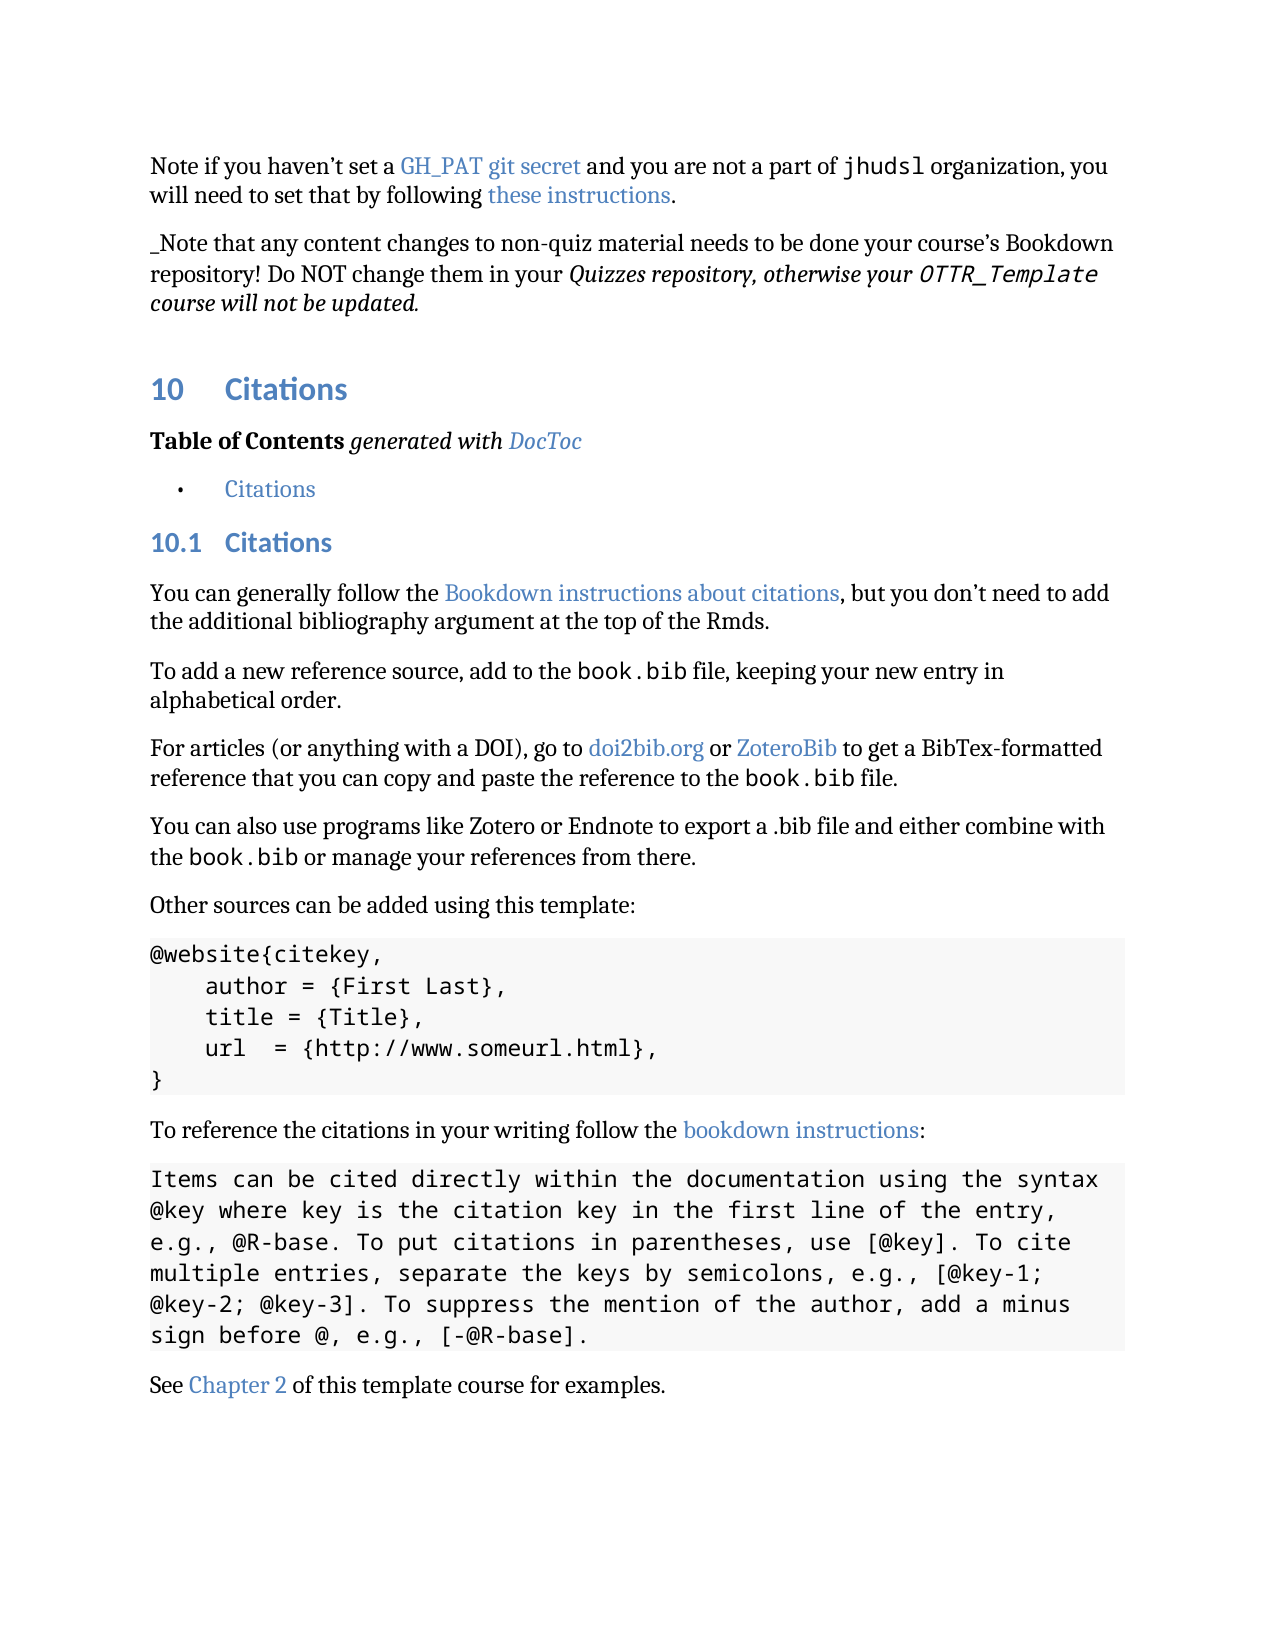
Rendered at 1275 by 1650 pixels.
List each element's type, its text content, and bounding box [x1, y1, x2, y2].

text Table of Contents generated with DocToc [150, 427, 1125, 456]
text Other sources can be added using this template: [150, 891, 1125, 920]
text For articles (or anything with a DOI), go to doi2bib.org or ZoteroBib to get a BibTex-formatted reference that you can copy and paste the reference to the book.bib file. [150, 733, 1125, 793]
text To reference the citations in your writing follow the bookdown instructions: [150, 1116, 1125, 1144]
text Items can be cited directly within the documentation using the syntax @key where key is the citation key in the first line of the entry, e.g., @R-base. To put citations in parentheses, use [@key]. To cite multiple entries, separate the keys by semicolons, e.g., [@key-1; @key-2; @key-3]. To suppress the mention of the author, add a minus sign before @, e.g., [-@R-base]. [150, 1163, 1125, 1351]
text You can generally follow the Bookdown instructions about citations, but you don’t need to add the additional bibliography argument at the top of the Rmds. [150, 578, 1125, 636]
text Note if you haven’t set a GH_PAT git secret and you are not a part of jhudsl organization, you will need to set that by following these instructions. [150, 150, 1125, 210]
text You can also use programs like Zotero or Endnote to export a .bib file and either combine with the book.bib or manage your references from there. [150, 812, 1125, 872]
text @website{citekey, author = {First Last}, title = {Title}, url = {http://www.someurl.html}, } [150, 938, 1125, 1095]
text To add a new reference source, add to the book.bib file, keeping your new entry in alphabetical order. [150, 655, 1125, 715]
list Citations [175, 474, 1125, 503]
subtitle 10.1 Citations [150, 524, 1125, 560]
text _Note that any content changes to non-quiz material needs to be done your course’s Bookdown repository! Do NOT change them in your Quizzes repository, otherwise your OTTR_Template course will not be updated. [150, 229, 1125, 317]
text See Chapter 2 of this template course for examples. [150, 1371, 1125, 1400]
subtitle 10 Citations [150, 367, 1125, 408]
